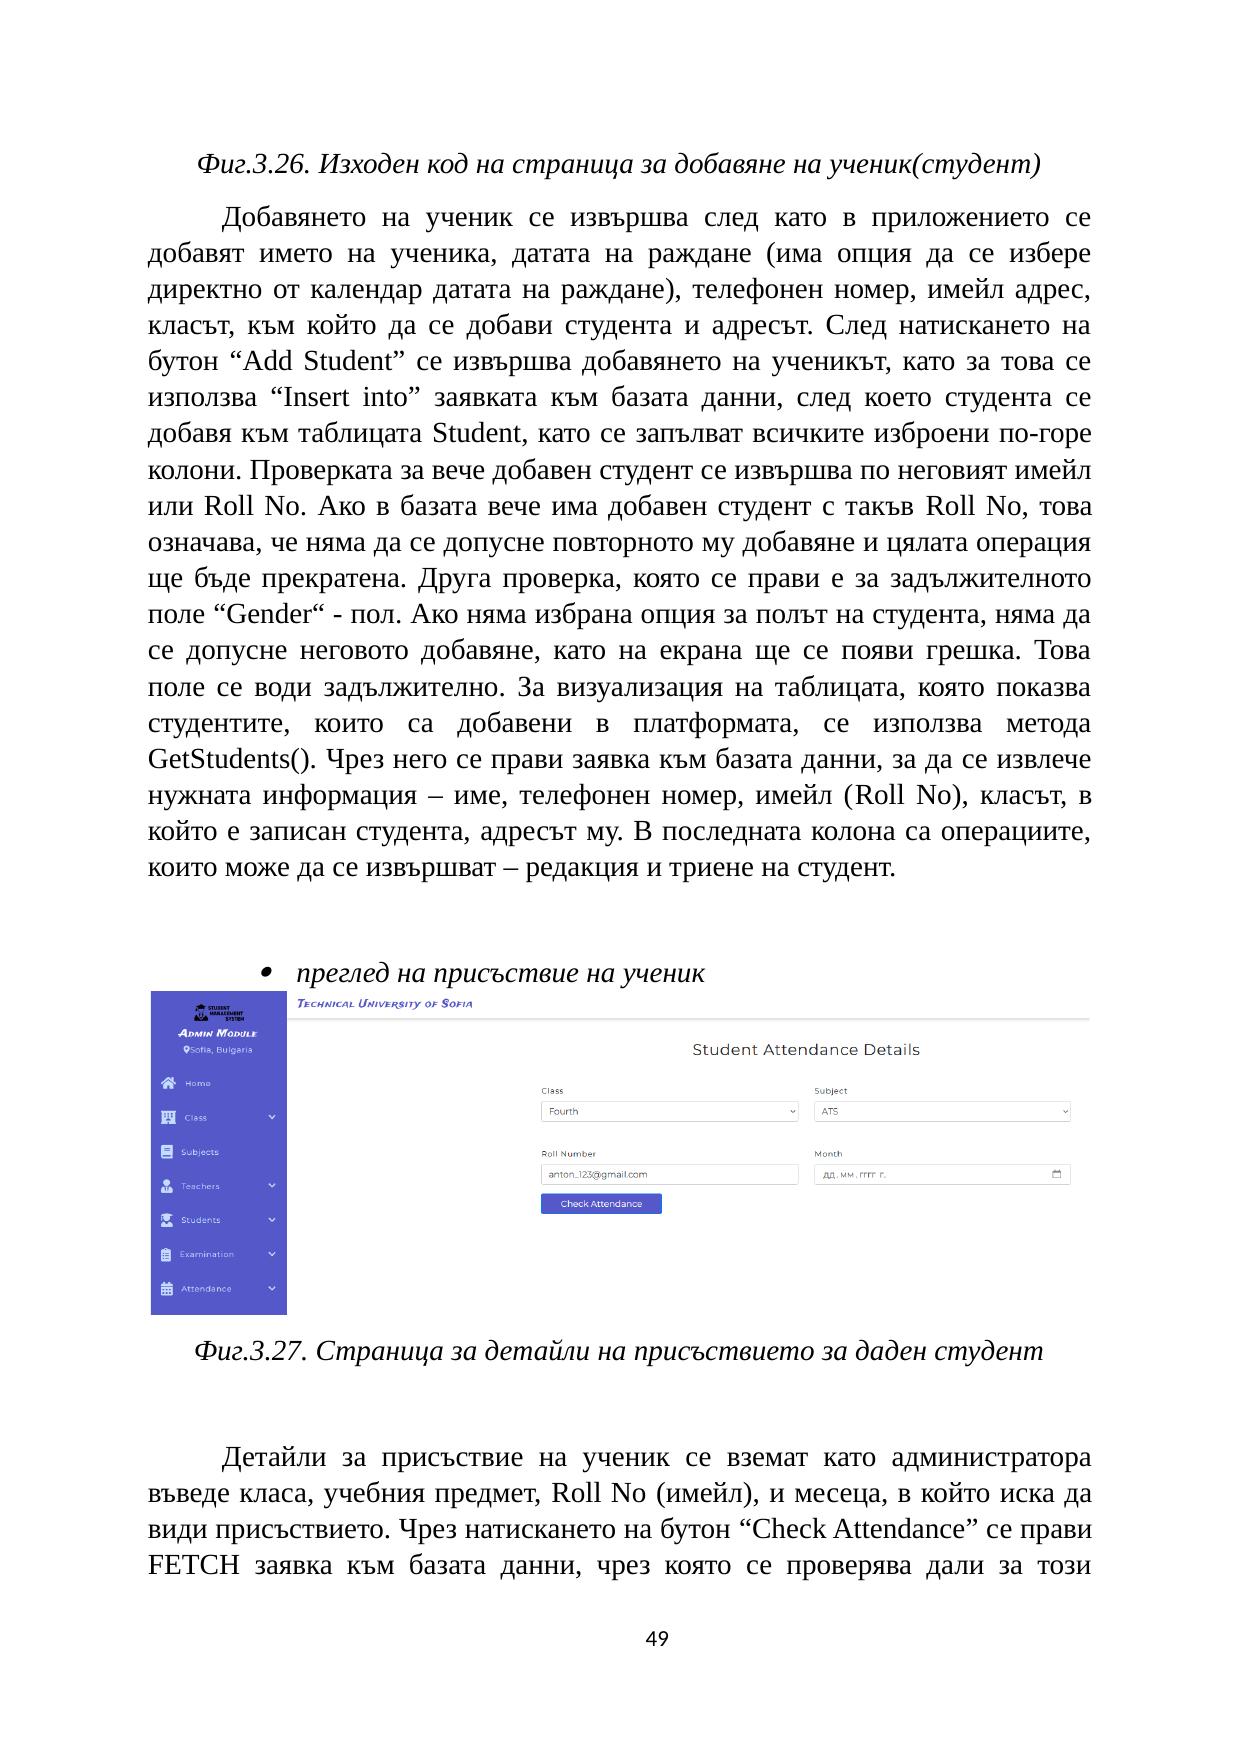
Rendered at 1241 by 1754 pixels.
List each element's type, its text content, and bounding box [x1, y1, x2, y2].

text Фиг.3.27. Страница за детайли на присъствието за даден студент [148, 1333, 1092, 1367]
picture [150, 991, 1090, 1315]
subtitle преглед на присъствие на ученик [259, 955, 1092, 989]
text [148, 1439, 1092, 1581]
text Фиг.3.26. Изходен код на страница за добавяне на ученик(студент) [148, 146, 1092, 179]
text Добавянето на ученик се извършва след като в приложението се добавят името на ученика, датата на раждане (има опция да се избере директно от календар датата на раждане), телефонен номер, имейл адрес, класът, към който да се добави студента и адресът. След натискането на бутон “Add Student” се извършва добавянето на ученикът, като за това се използва “Insert into” заявката към базата данни, след което студента се добавя към таблицата Student, като се запълват всичките изброени по-горе колони. Проверката за вече добавен студент се извършва по неговият имейл или Roll No. Ако в базата вече има добавен студент с такъв Roll No, това означава, че няма да се допусне повторното му добавяне и цялата операция ще бъде прекратена. Друга проверка, която се прави е за задължителното поле “Gender“ - пол. Ако няма избрана опция за полът на студента, няма да се допусне неговото добавяне, като на екрана ще се появи грешка. Това поле се води задължително. За визуализация на таблицата, която показва студентите, които са добавени в платформата, се използва метода GetStudents(). Чрез него се прави заявка към базата данни, за да се извлече нужната информация – име, телефонен номер, имейл (Roll No), класът, в който е записан студента, адресът му. В последната колона са операциите, които може да се извършват – редакция и триене на студент. [148, 199, 1092, 883]
